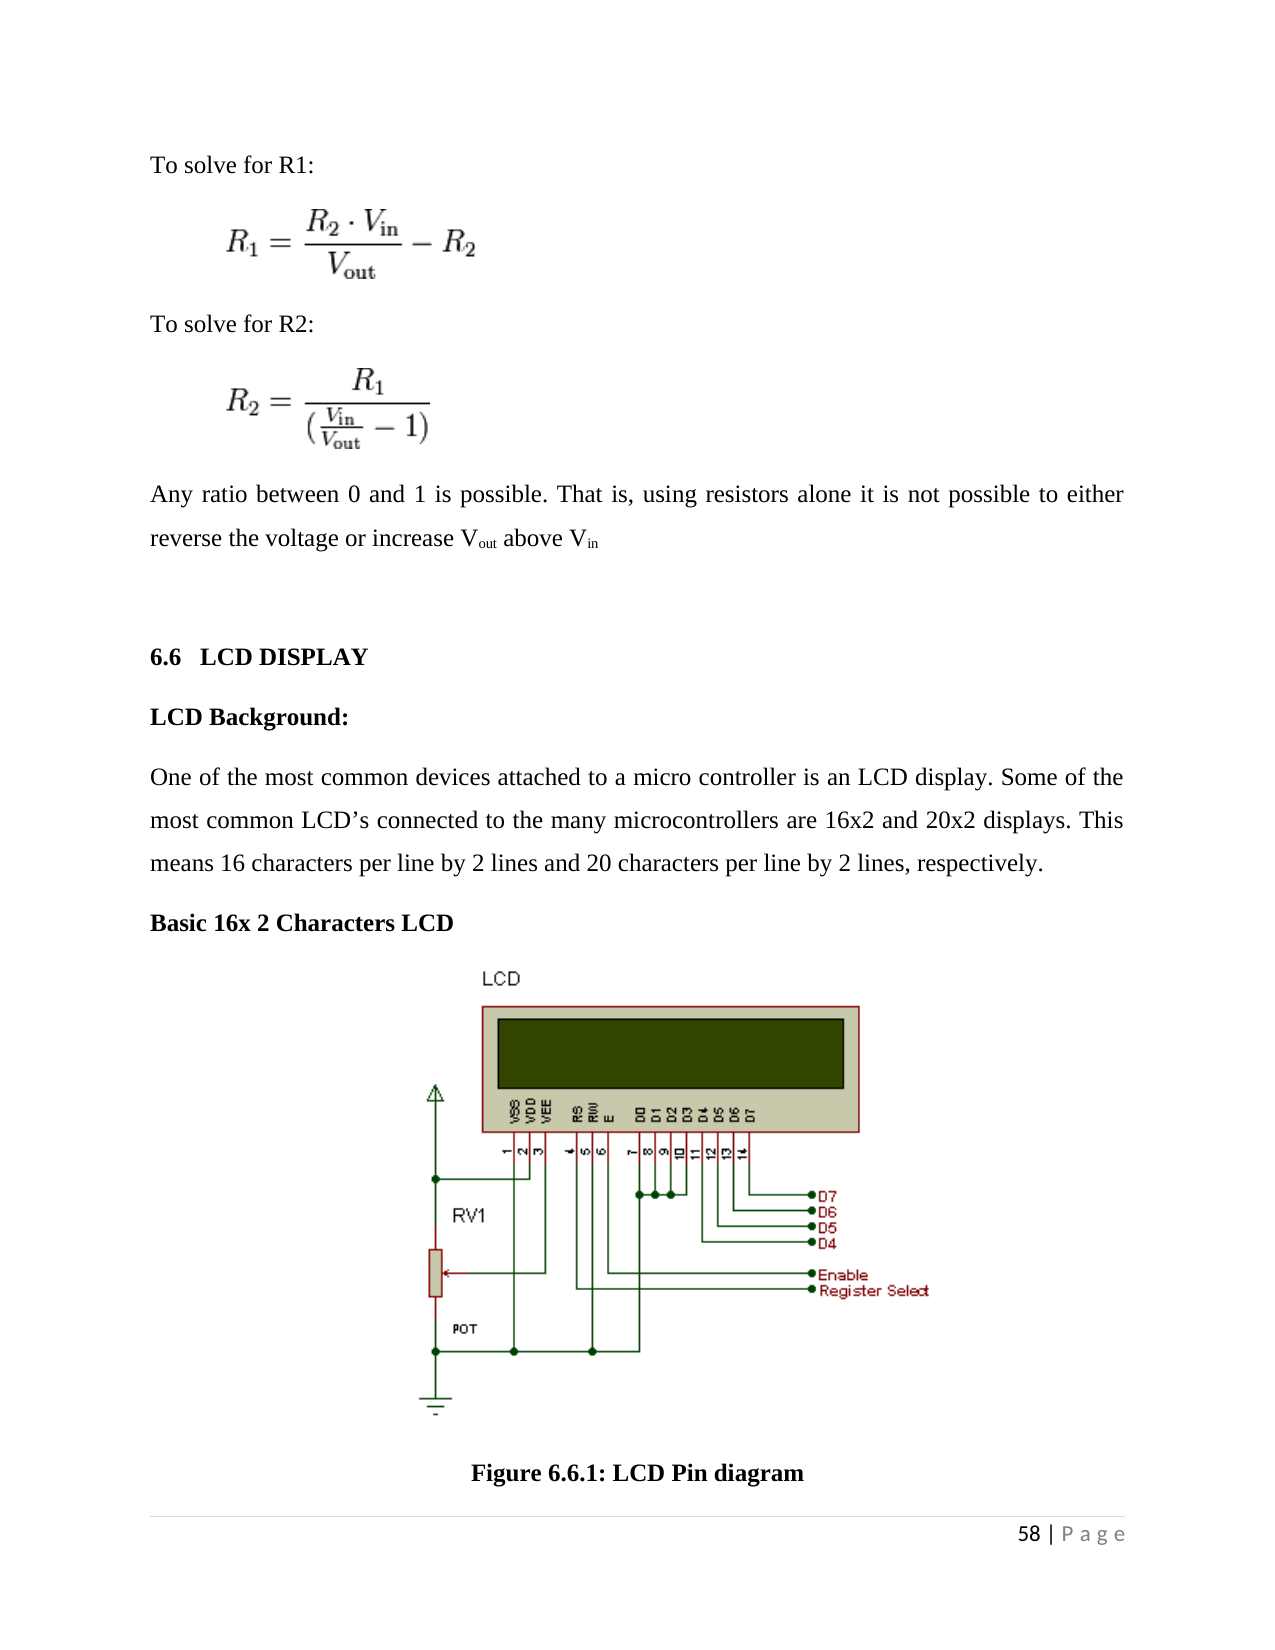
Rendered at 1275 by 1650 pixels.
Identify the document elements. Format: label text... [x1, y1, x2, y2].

picture [225, 209, 476, 279]
picture [410, 967, 940, 1428]
text One of the most common devices attached to a micro controller is an LCD display. Some of the most common LCD’s connected to the many microcontrollers are 16x2 and 20x2 displays. This means 16 characters per line by 2 lines and 20 characters per line by 2 lines, respectively. [150, 762, 1125, 877]
text To solve for R1: [150, 150, 1125, 179]
text LCD Background: [150, 702, 1125, 731]
text Basic 16x 2 Characters LCD [150, 908, 1125, 937]
text 6.6 LCD DISPLAY [150, 642, 1125, 671]
text To solve for R2: [150, 309, 1125, 338]
text Any ratio between 0 and 1 is possible. That is, using resistors alone it is not possible to either reverse the voltage or increase Vout above Vin [150, 479, 1125, 551]
text Figure 6.6.1: LCD Pin diagram [150, 1458, 1125, 1487]
picture [225, 368, 431, 449]
